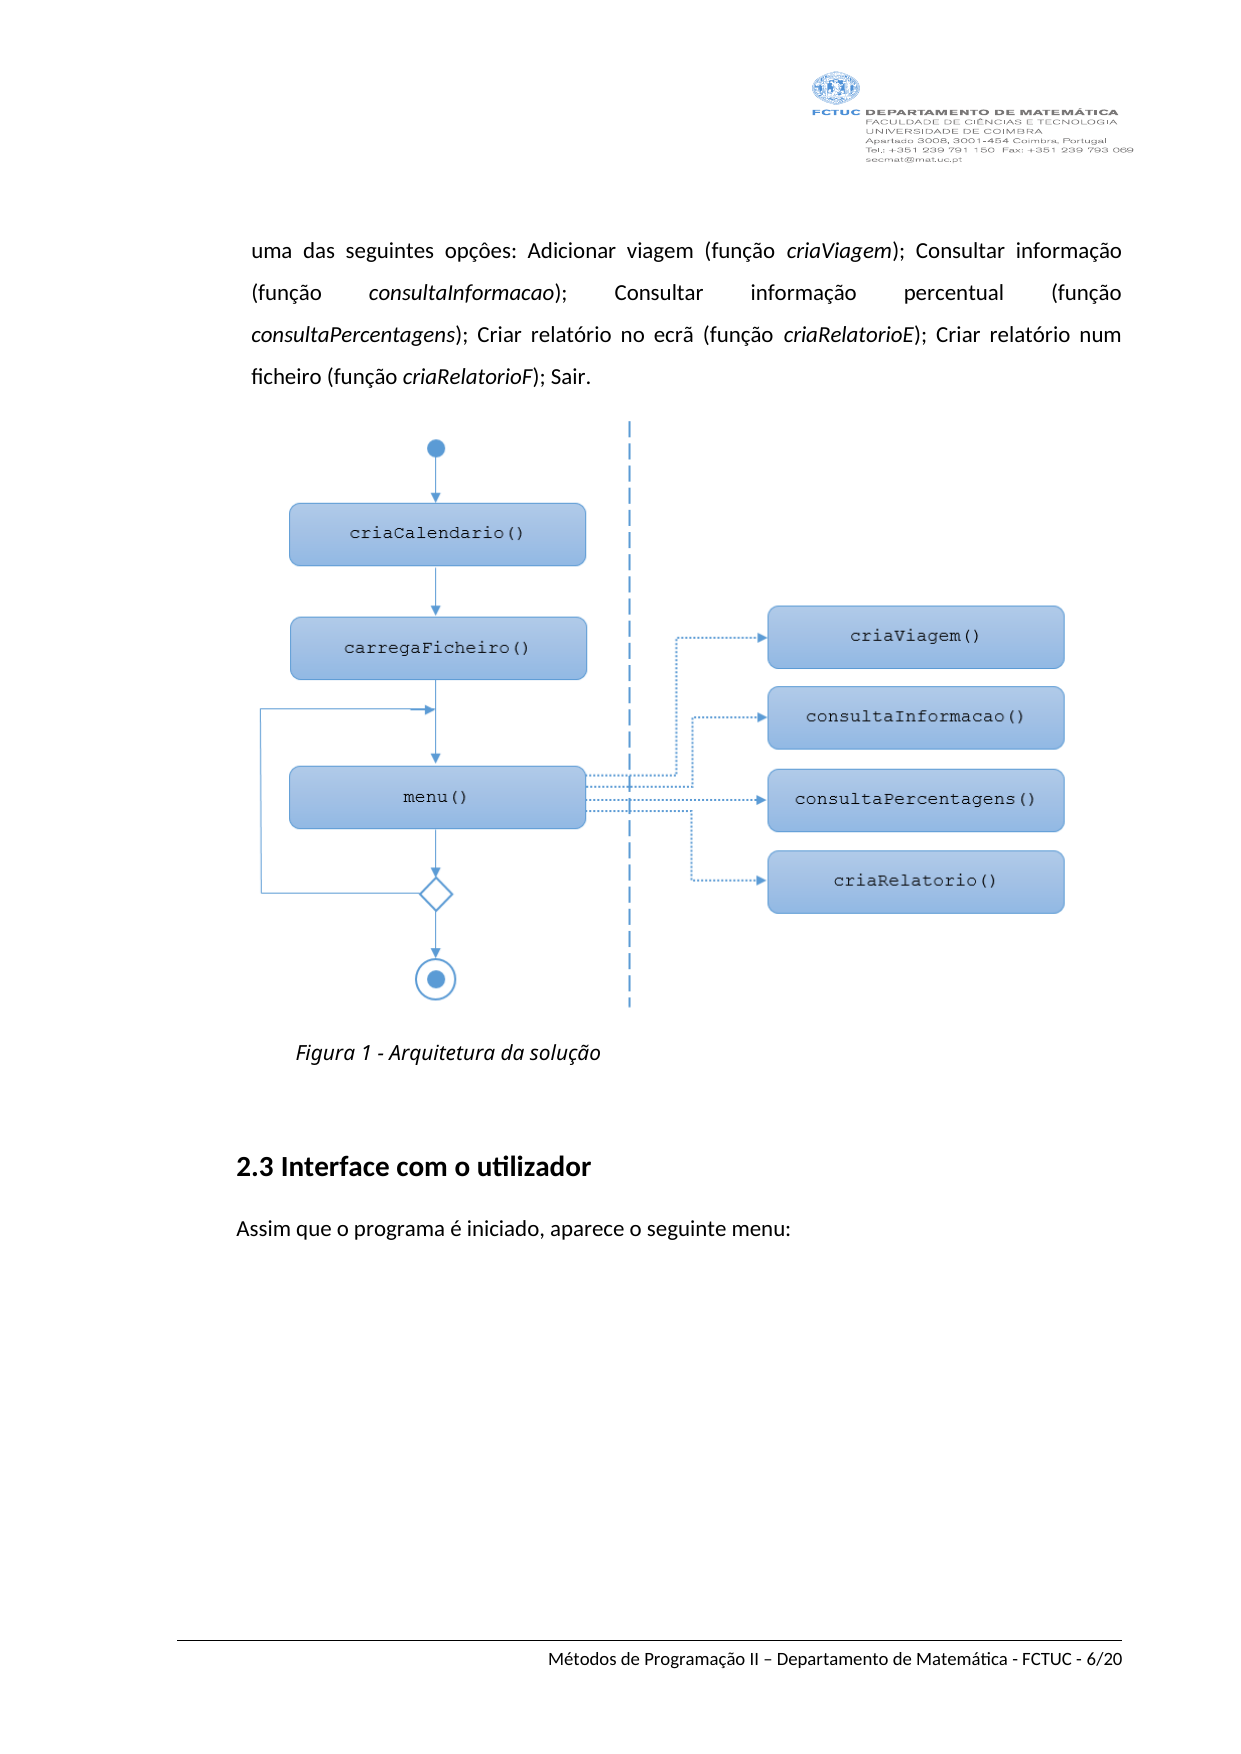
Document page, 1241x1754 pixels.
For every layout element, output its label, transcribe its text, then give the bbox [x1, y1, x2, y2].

subtitle Interface com o utilizador [236, 1148, 1122, 1184]
picture [236, 416, 1111, 1011]
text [251, 236, 1122, 390]
text Assim que o programa é iniciado, aparece o seguinte menu: [236, 1214, 1122, 1242]
